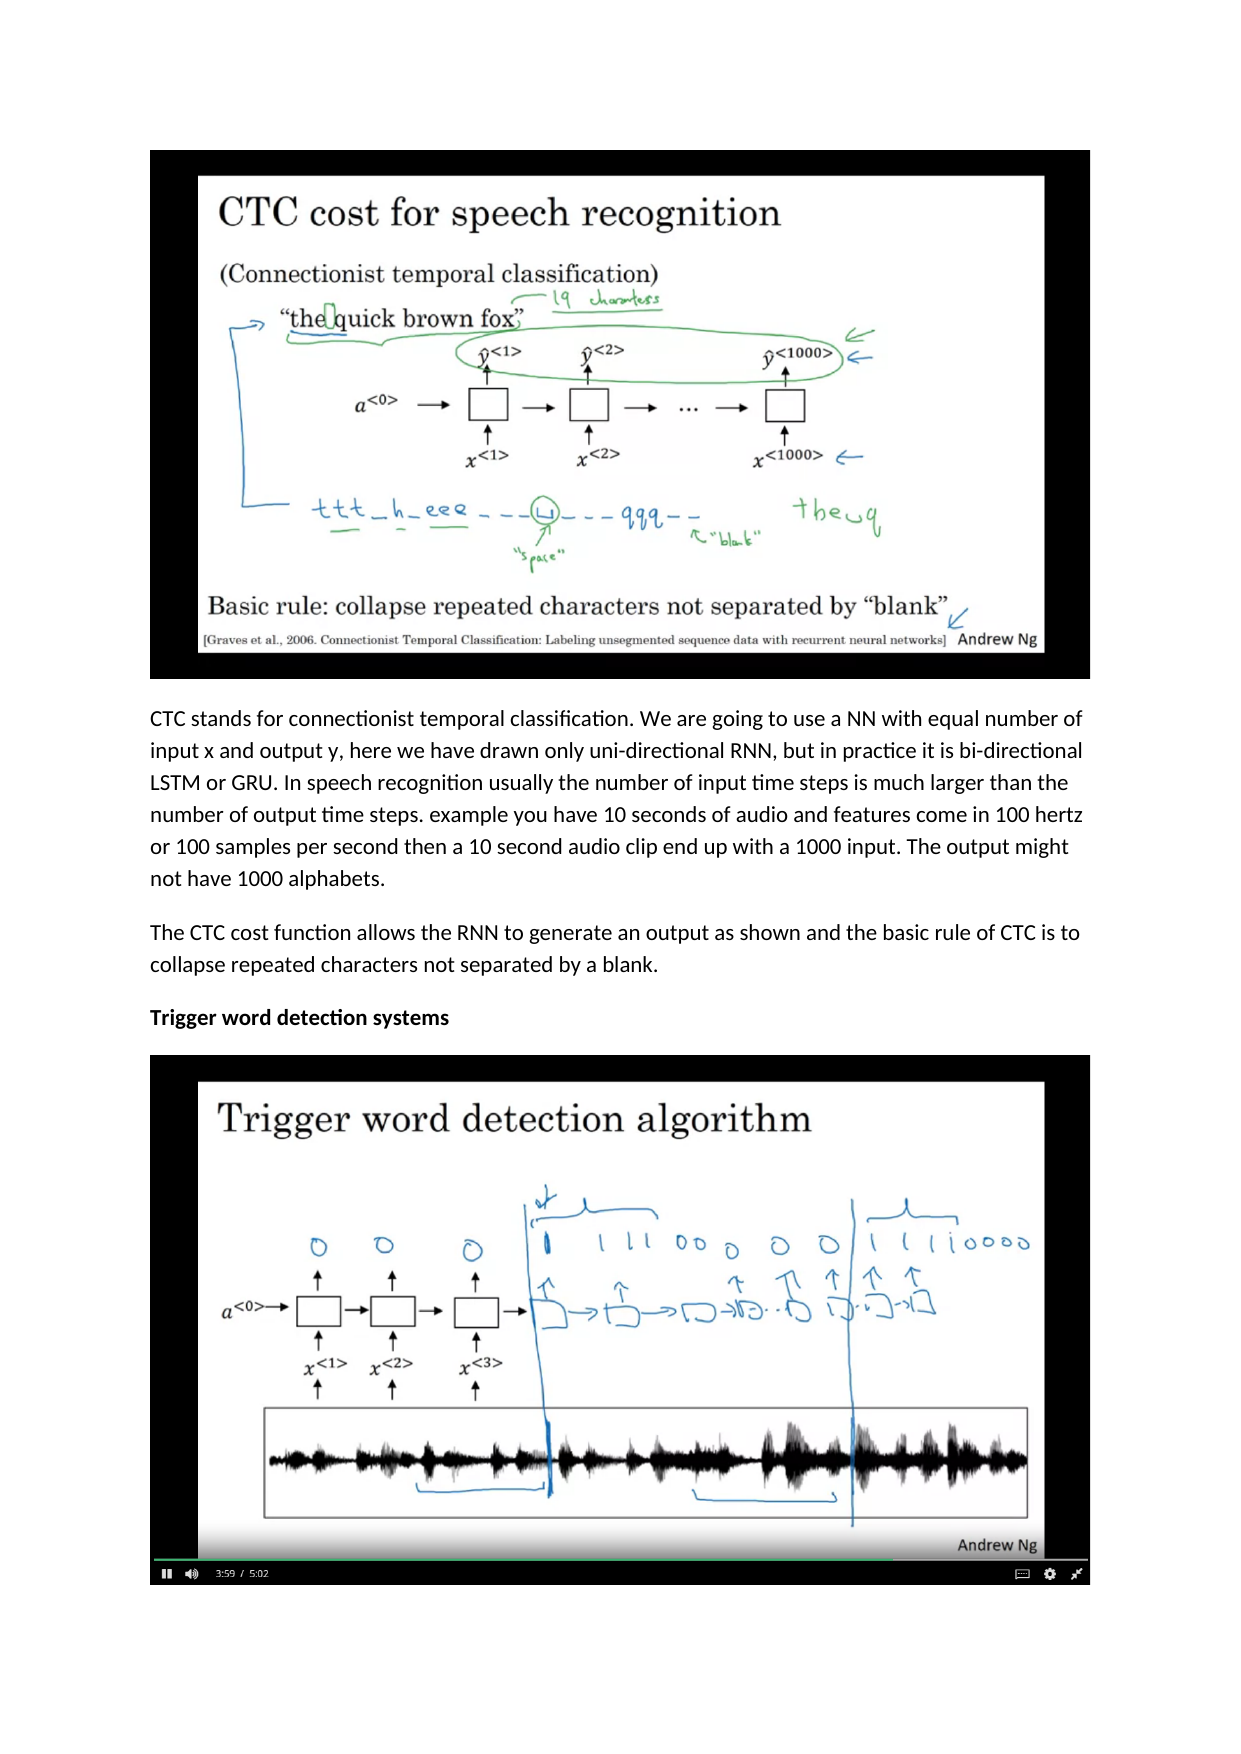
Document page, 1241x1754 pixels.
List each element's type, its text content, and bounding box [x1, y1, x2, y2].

picture [150, 1055, 1091, 1585]
text Trigger word detection systems [150, 1003, 1090, 1031]
text CTC stands for connectionist temporal classification. We are going to use a NN with equal number of input x and output y, here we have drawn only uni-directional RNN, but in practice it is bi-directional LSTM or GRU. In speech recognition usually the number of input time steps is much larger than the number of output time steps. example you have 10 seconds of audio and features come in 100 hertz or 100 samples per second then a 10 second audio clip end up with a 1000 input. The output might not have 1000 alphabets. [150, 704, 1090, 893]
picture [150, 150, 1091, 679]
text The CTC cost function allows the RNN to generate an output as shown and the basic rule of CTC is to collapse repeated characters not separated by a blank. [150, 918, 1090, 978]
